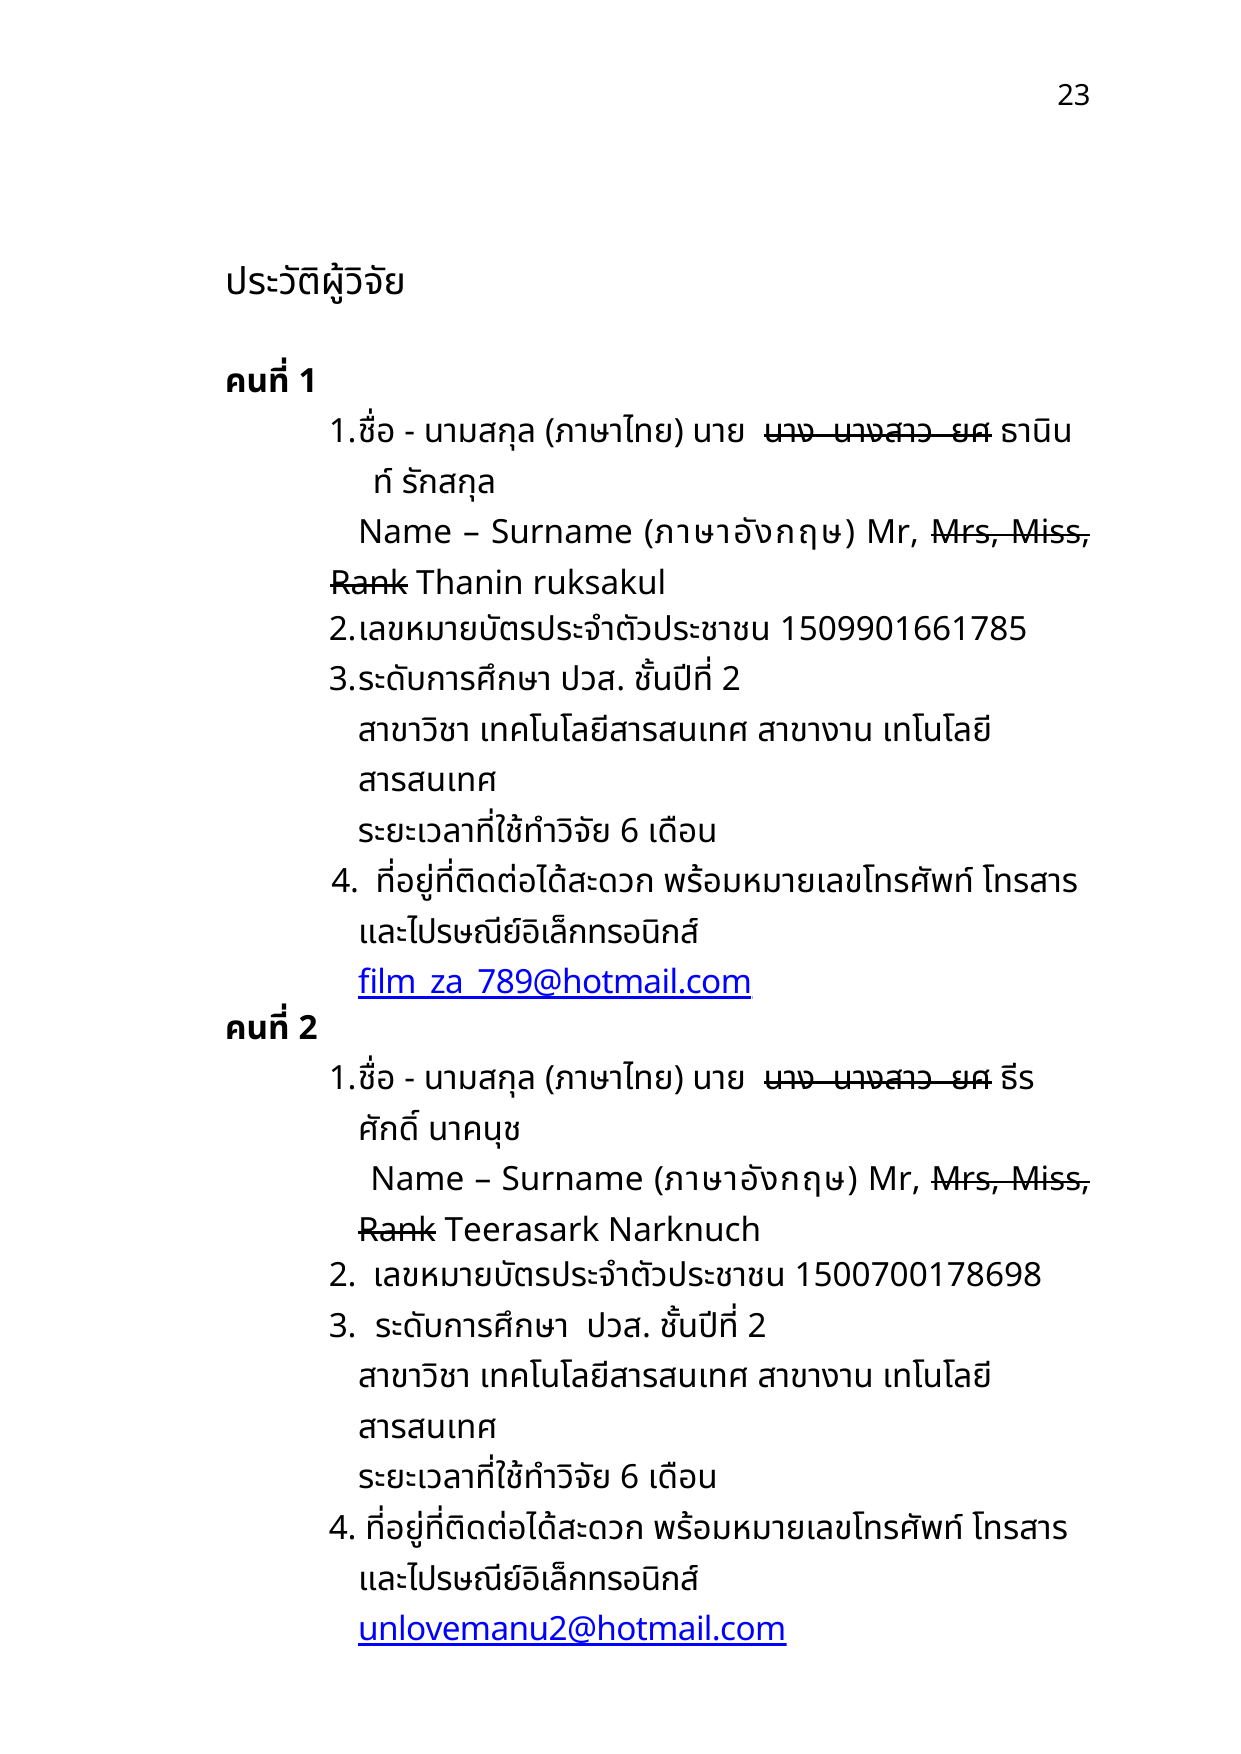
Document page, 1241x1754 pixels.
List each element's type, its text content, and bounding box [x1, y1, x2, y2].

text 3. ระดับการศึกษา ปวส. ชั้นปีที่ 2 [328, 1302, 1090, 1352]
list ที่อยู่ที่ติดต่อได้สะดวก พร้อมหมายเลขโทรศัพท์ โทรสาร และไปรษณีย์อิเล็กทรอนิกส์ film_za_789@hotmail.com [331, 857, 1090, 1003]
text ประวัติผู้วิจัย [225, 254, 1090, 311]
text 2. เลขหมายบัตรประจำตัวประชาชน 1500700178698 [328, 1251, 1090, 1302]
list ระดับการศึกษา ปวส. ชั้นปีที่ 2 [328, 655, 1090, 706]
text คนที่ 2 [225, 1003, 1090, 1054]
text 4. ที่อยู่ที่ติดต่อได้สะดวก พร้อมหมายเลขโทรศัพท์ โทรสาร และไปรษณีย์อิเล็กทรอนิกส์ unlovemanu2@hotmail.com [328, 1504, 1090, 1650]
text ระยะเวลาที่ใช้ทำวิจัย 6 เดือน [358, 806, 1090, 857]
text สาขาวิชา เทคโนโลยีสารสนเทศ สาขางาน เทโนโลยีสารสนเทศ [358, 706, 1090, 806]
text สาขาวิชา เทคโนโลยีสารสนเทศ สาขางาน เทโนโลยีสารสนเทศ [358, 1352, 1090, 1453]
list ชื่อ - นามสกุล (ภาษาไทย) นาย นาง นางสาว ยศ ธานินท์ รักสกุล [328, 407, 1090, 508]
text Name – Surname (ภาษาอังกฤษ) Mr, Mrs, Miss, Rank Teerasark Narknuch [328, 1155, 1090, 1251]
text 2. เลขหมายบัตรประจำตัวประชาชน 1509901661785 [284, 604, 1090, 655]
list ชื่อ - นามสกุล (ภาษาไทย) นาย นาง นางสาว ยศ ธีรศักดิ์ นาคนุช [328, 1054, 1090, 1155]
text ระยะเวลาที่ใช้ทำวิจัย 6 เดือน [358, 1453, 1090, 1504]
text Name – Surname (ภาษาอังกฤษ) Mr, Mrs, Miss, Rank Thanin ruksakul [285, 508, 1090, 604]
text คนที่ 1 [225, 357, 1090, 407]
